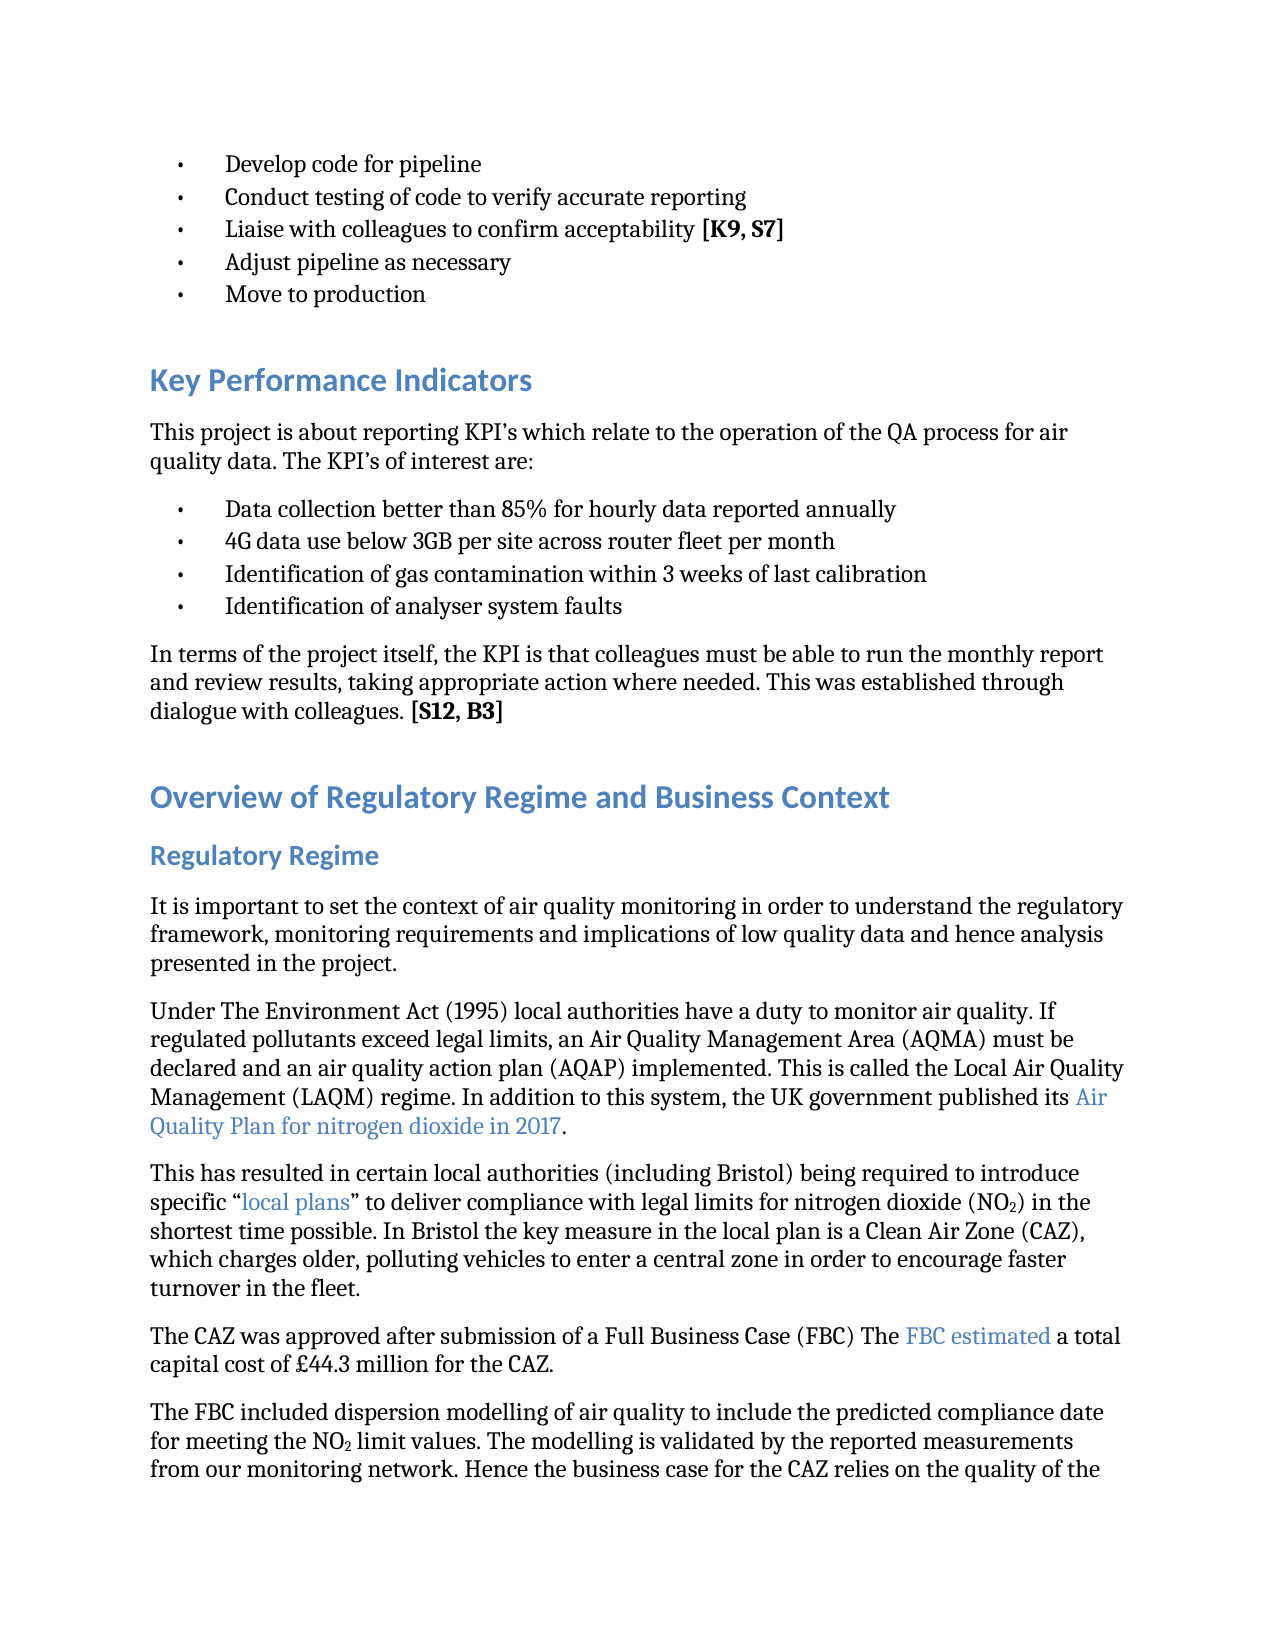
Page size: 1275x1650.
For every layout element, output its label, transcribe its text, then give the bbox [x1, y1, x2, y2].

text The CAZ was approved after submission of a Full Business Case (FBC) The FBC estimated a total capital cost of £44.3 million for the CAZ. [150, 1322, 1125, 1379]
subtitle Overview of Regulatory Regime and Business Context [150, 776, 1125, 816]
list Move to production [175, 280, 1125, 309]
subtitle Regulatory Regime [150, 837, 1125, 873]
list Identification of analyser system faults [175, 592, 1125, 621]
text This project is about reporting KPI’s which relate to the operation of the QA process for air quality data. The KPI’s of interest are: [150, 418, 1125, 476]
list Identification of gas contamination within 3 weeks of last calibration [175, 559, 1125, 588]
text It is important to set the context of air quality monitoring in order to understand the regulatory framework, monitoring requirements and implications of low quality data and hence analysis presented in the project. [150, 892, 1125, 978]
list Data collection better than 85% for hourly data reported annually [175, 494, 1125, 523]
text This has resulted in certain local authorities (including Bristol) being required to introduce specific “local plans” to deliver compliance with legal limits for nitrogen dioxide (NO2) in the shortest time possible. In Bristol the key measure in the local plan is a Clean Air Zone (CAZ), which charges older, polluting vehicles to enter a central zone in order to encourage faster turnover in the fleet. [150, 1159, 1125, 1303]
text Under The Environment Act (1995) local authorities have a duty to monitor air quality. If regulated pollutants exceed legal limits, an Air Quality Management Area (AQMA) must be declared and an air quality action plan (AQAP) implemented. This is called the Local Air Quality Management (LAQM) regime. In addition to this system, the UK government published its Air Quality Plan for nitrogen dioxide in 2017. [150, 997, 1125, 1140]
list Liaise with colleagues to confirm acceptability [K9, S7] [175, 215, 1125, 244]
list Develop code for pipeline [175, 150, 1125, 179]
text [150, 1398, 1125, 1484]
list Adjust pipeline as necessary [175, 247, 1125, 276]
text In terms of the project itself, the KPI is that colleagues must be able to run the monthly report and review results, taking appropriate action where needed. This was established through dialogue with colleagues. [S12, B3] [150, 639, 1125, 726]
subtitle Key Performance Indicators [150, 359, 1125, 399]
list 4G data use below 3GB per site across router fleet per month [175, 527, 1125, 556]
list Conduct testing of code to verify accurate reporting [175, 182, 1125, 211]
